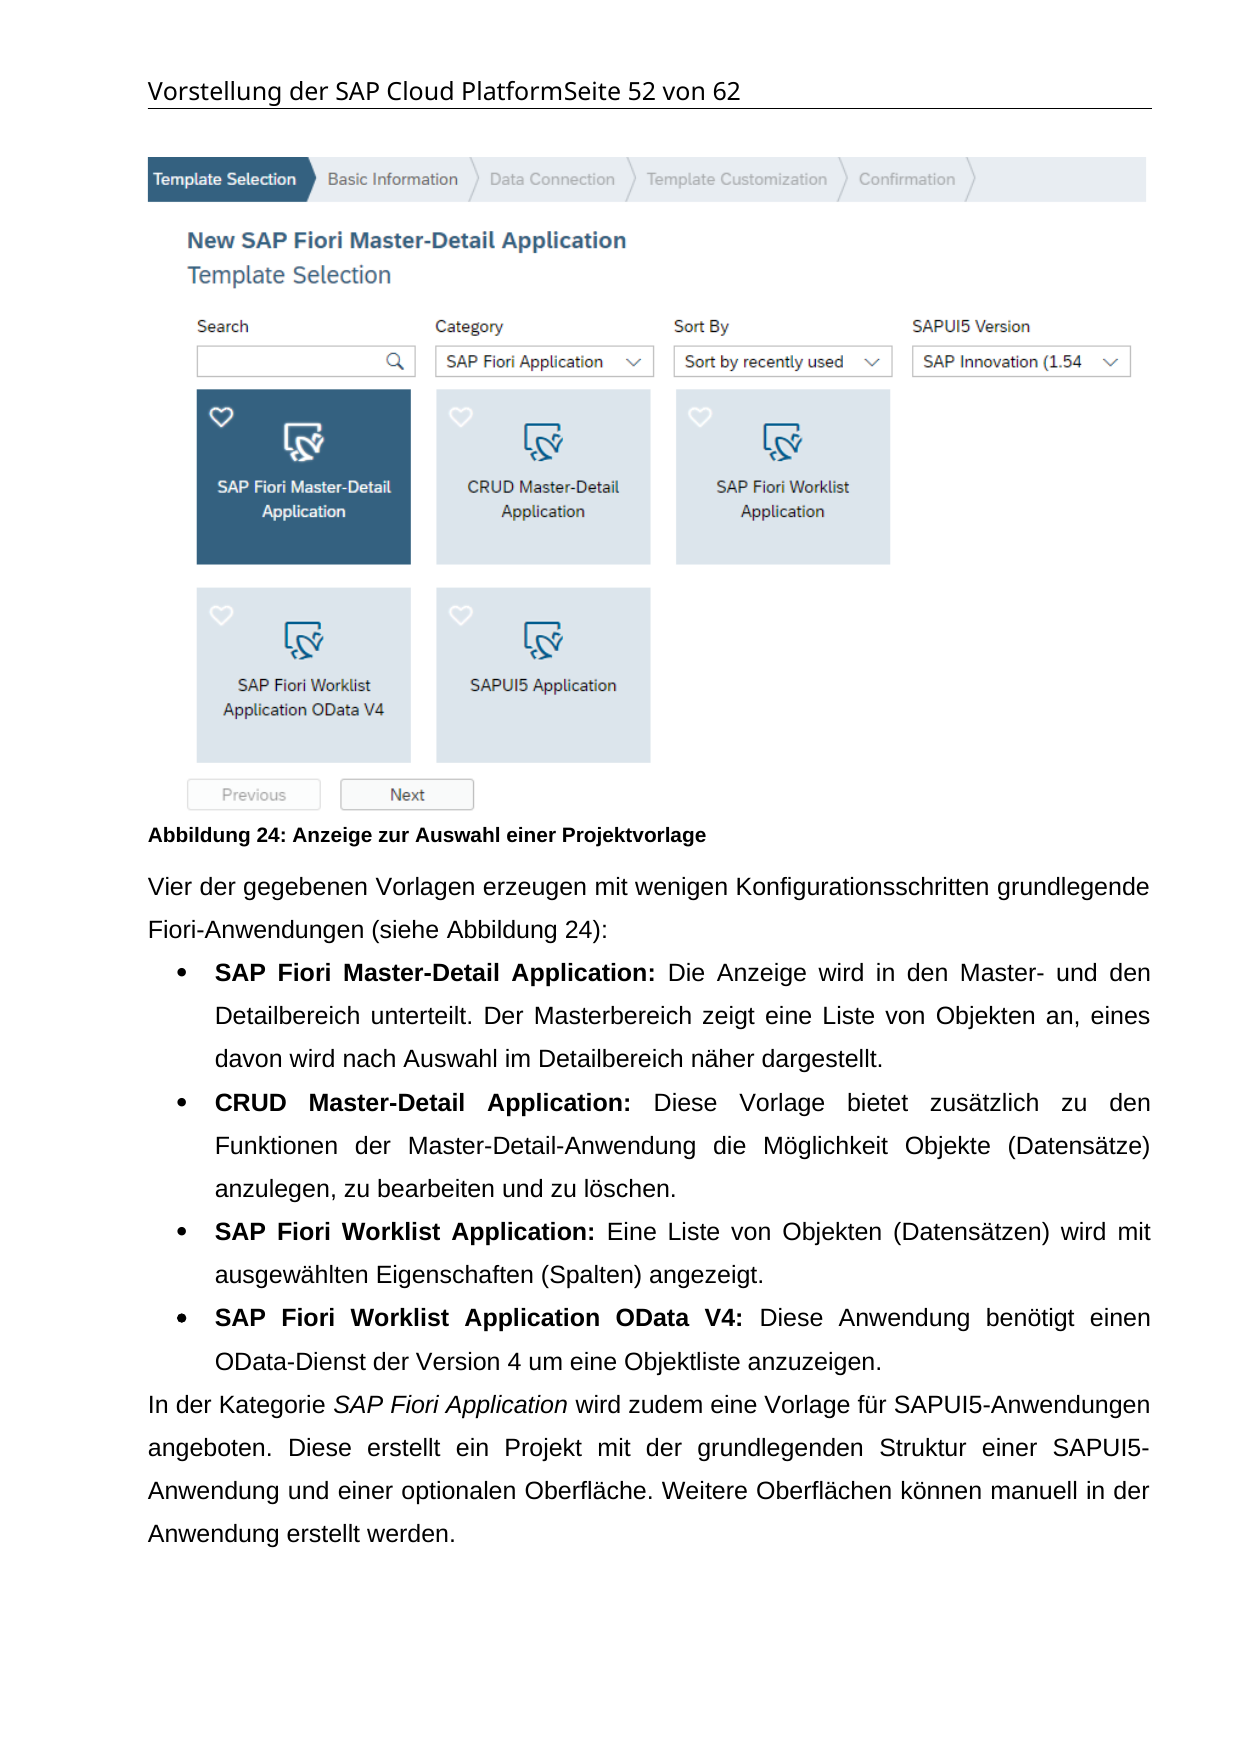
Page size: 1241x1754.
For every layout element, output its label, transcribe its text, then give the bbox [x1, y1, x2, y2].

list SAP Fiori Worklist Application OData V4: Diese Anwendung benötigt einen OData-Dienst der Version 4 um eine Objektliste anzuzeigen. [177, 1303, 1152, 1375]
list SAP Fiori Worklist Application: Eine Liste von Objekten (Datensätzen) wird mit ausgewählten Eigenschaften (Spalten) angezeigt. [177, 1217, 1152, 1289]
text In der Kategorie SAP Fiori Application wird zudem eine Vorlage für SAPUI5-Anwendungen angeboten. Diese erstellt ein Projekt mit der grundlegenden Struktur einer SAPUI5-Anwendung und einer optionalen Oberfläche. Weitere Oberflächen können manuell in der Anwendung erstellt werden. [148, 1390, 1152, 1548]
list CRUD Master-Detail Application: Diese Vorlage bietet zusätzlich zu den Funktionen der Master-Detail-Anwendung die Möglichkeit Objekte (Datensätze) anzulegen, zu bearbeiten und zu löschen. [177, 1088, 1152, 1203]
text Vier der gegebenen Vorlagen erzeugen mit wenigen Konfigurationsschritten grundlegende Fiori-Anwendungen (siehe Abbildung 24): [148, 872, 1152, 944]
list SAP Fiori Master-Detail Application: Die Anzeige wird in den Master- und den Detailbereich unterteilt. Der Masterbereich zeigt eine Liste von Objekten an, eines davon wird nach Auswahl im Detailbereich näher dargestellt. [177, 958, 1152, 1073]
picture [147, 157, 1147, 823]
